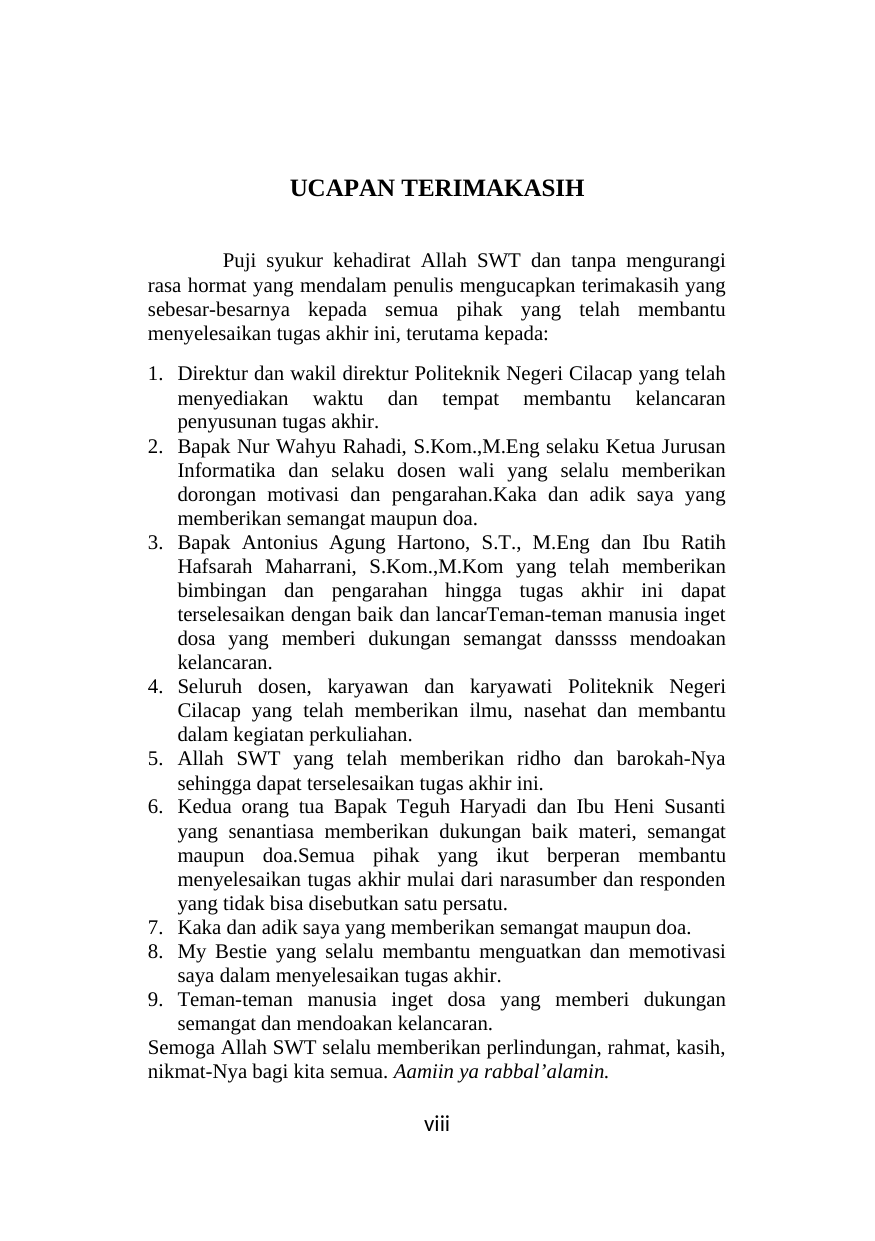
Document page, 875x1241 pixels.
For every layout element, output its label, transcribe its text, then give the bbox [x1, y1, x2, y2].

list Direktur dan wakil direktur Politeknik Negeri Cilacap yang telah menyediakan waktu dan tempat membantu kelancaran penyusunan tugas akhir. [148, 361, 726, 433]
list Kaka dan adik saya yang memberikan semangat maupun doa. [148, 915, 726, 939]
list Kedua orang tua Bapak Teguh Haryadi dan Ibu Heni Susanti yang senantiasa memberikan dukungan baik materi, semangat maupun doa.Semua pihak yang ikut berperan membantu menyelesaikan tugas akhir mulai dari narasumber dan responden yang tidak bisa disebutkan satu persatu. [148, 794, 726, 915]
list My Bestie yang selalu membantu menguatkan dan memotivasi saya dalam menyelesaikan tugas akhir. [148, 939, 726, 987]
subtitle UCAPAN TERIMAKASIH [148, 173, 726, 201]
list Bapak Nur Wahyu Rahadi, S.Kom.,M.Eng selaku Ketua Jurusan Informatika dan selaku dosen wali yang selalu memberikan dorongan motivasi dan pengarahan.Kaka dan adik saya yang memberikan semangat maupun doa. [148, 433, 726, 530]
text Puji syukur kehadirat Allah SWT dan tanpa mengurangi rasa hormat yang mendalam penulis mengucapkan terimakasih yang sebesar-besarnya kepada semua pihak yang telah membantu menyelesaikan tugas akhir ini, terutama kepada: [148, 248, 726, 345]
list Seluruh dosen, karyawan dan karyawati Politeknik Negeri Cilacap yang telah memberikan ilmu, nasehat dan membantu dalam kegiatan perkuliahan. [148, 674, 726, 746]
text Semoga Allah SWT selalu memberikan perlindungan, rahmat, kasih, nikmat-Nya bagi kita semua. Aamiin ya rabbal’alamin. [148, 1035, 726, 1083]
list Teman-teman manusia inget dosa yang memberi dukungan semangat dan mendoakan kelancaran. [148, 987, 726, 1035]
list Allah SWT yang telah memberikan ridho dan barokah-Nya sehingga dapat terselesaikan tugas akhir ini. [148, 746, 726, 794]
list Bapak Antonius Agung Hartono, S.T., M.Eng dan Ibu Ratih Hafsarah Maharrani, S.Kom.,M.Kom yang telah memberikan bimbingan dan pengarahan hingga tugas akhir ini dapat terselesaikan dengan baik dan lancarTeman-teman manusia inget dosa yang memberi dukungan semangat danssss mendoakan kelancaran. [148, 530, 726, 674]
